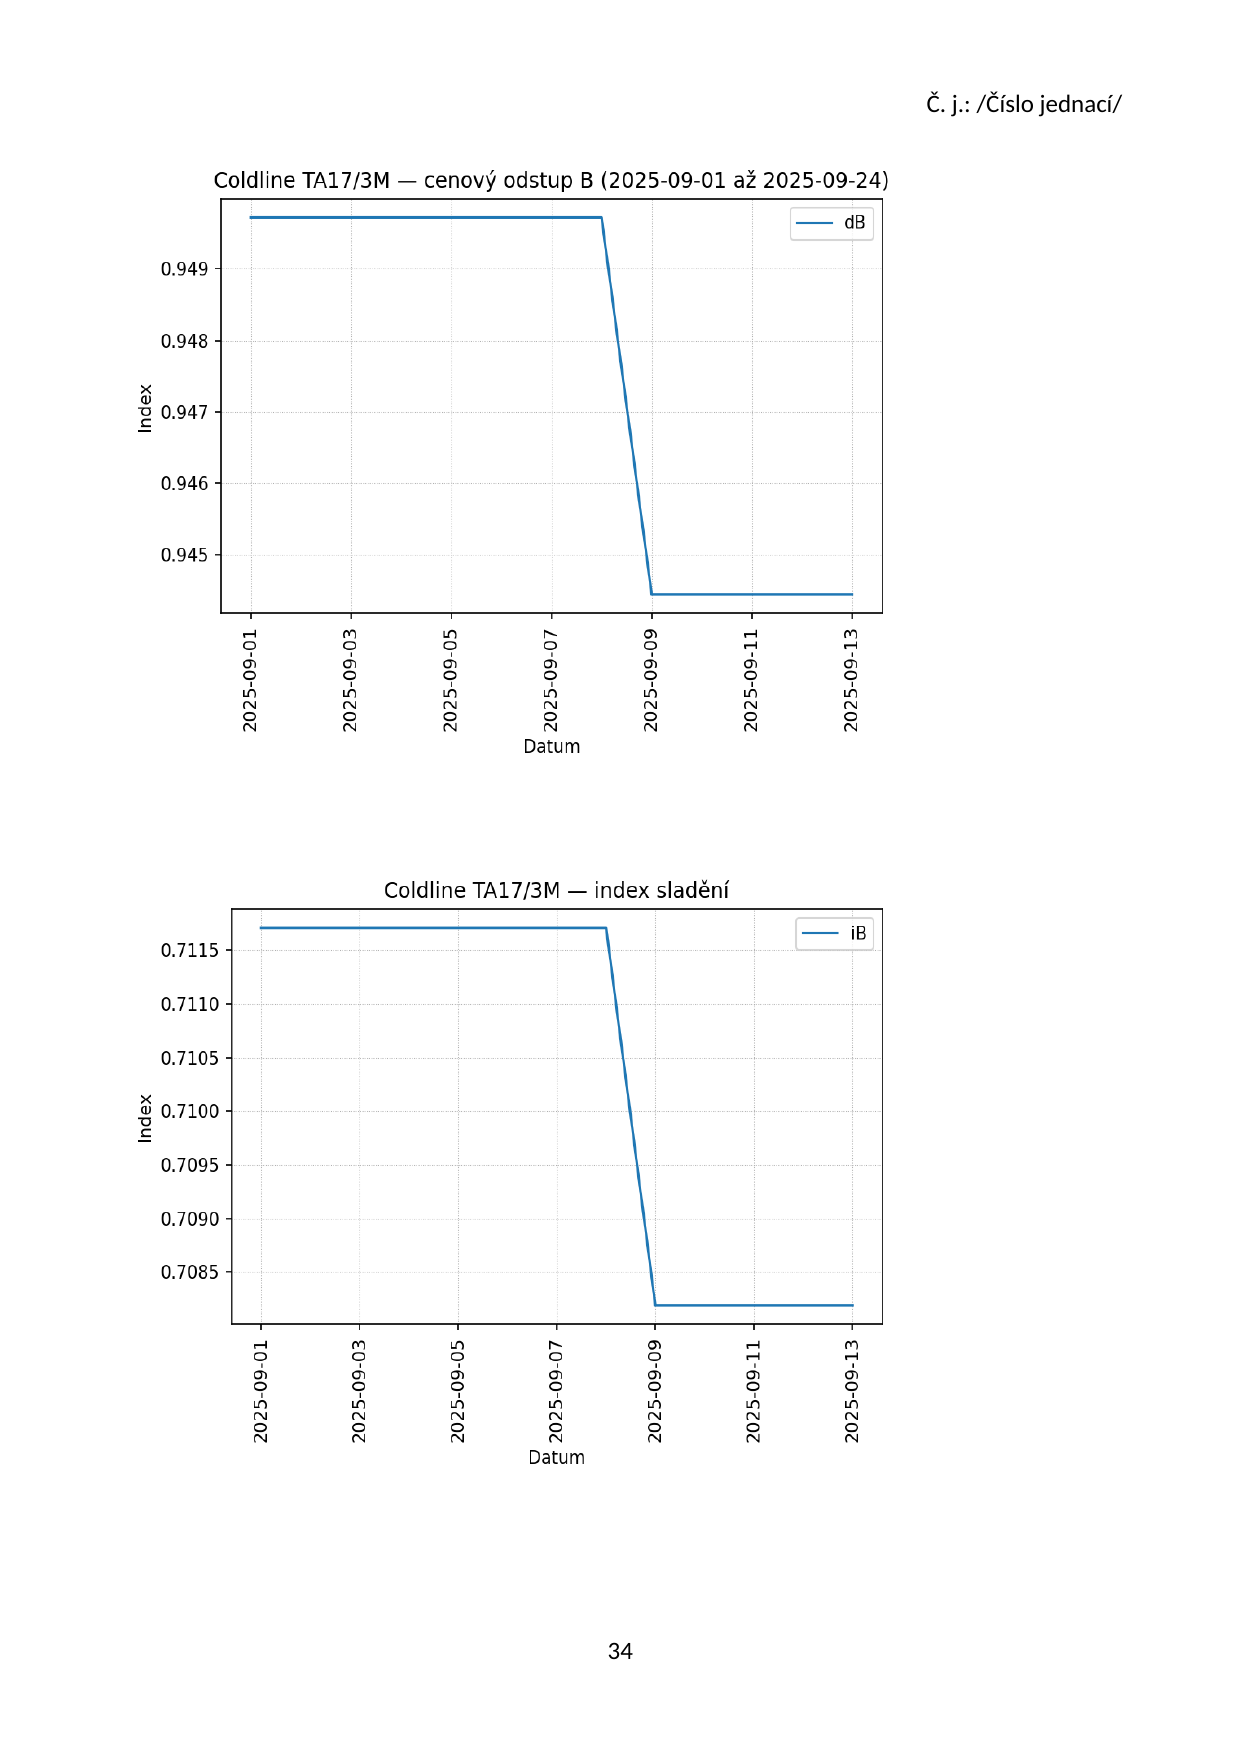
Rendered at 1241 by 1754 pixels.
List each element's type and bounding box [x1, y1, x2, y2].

picture [118, 149, 900, 775]
picture [118, 861, 900, 1486]
